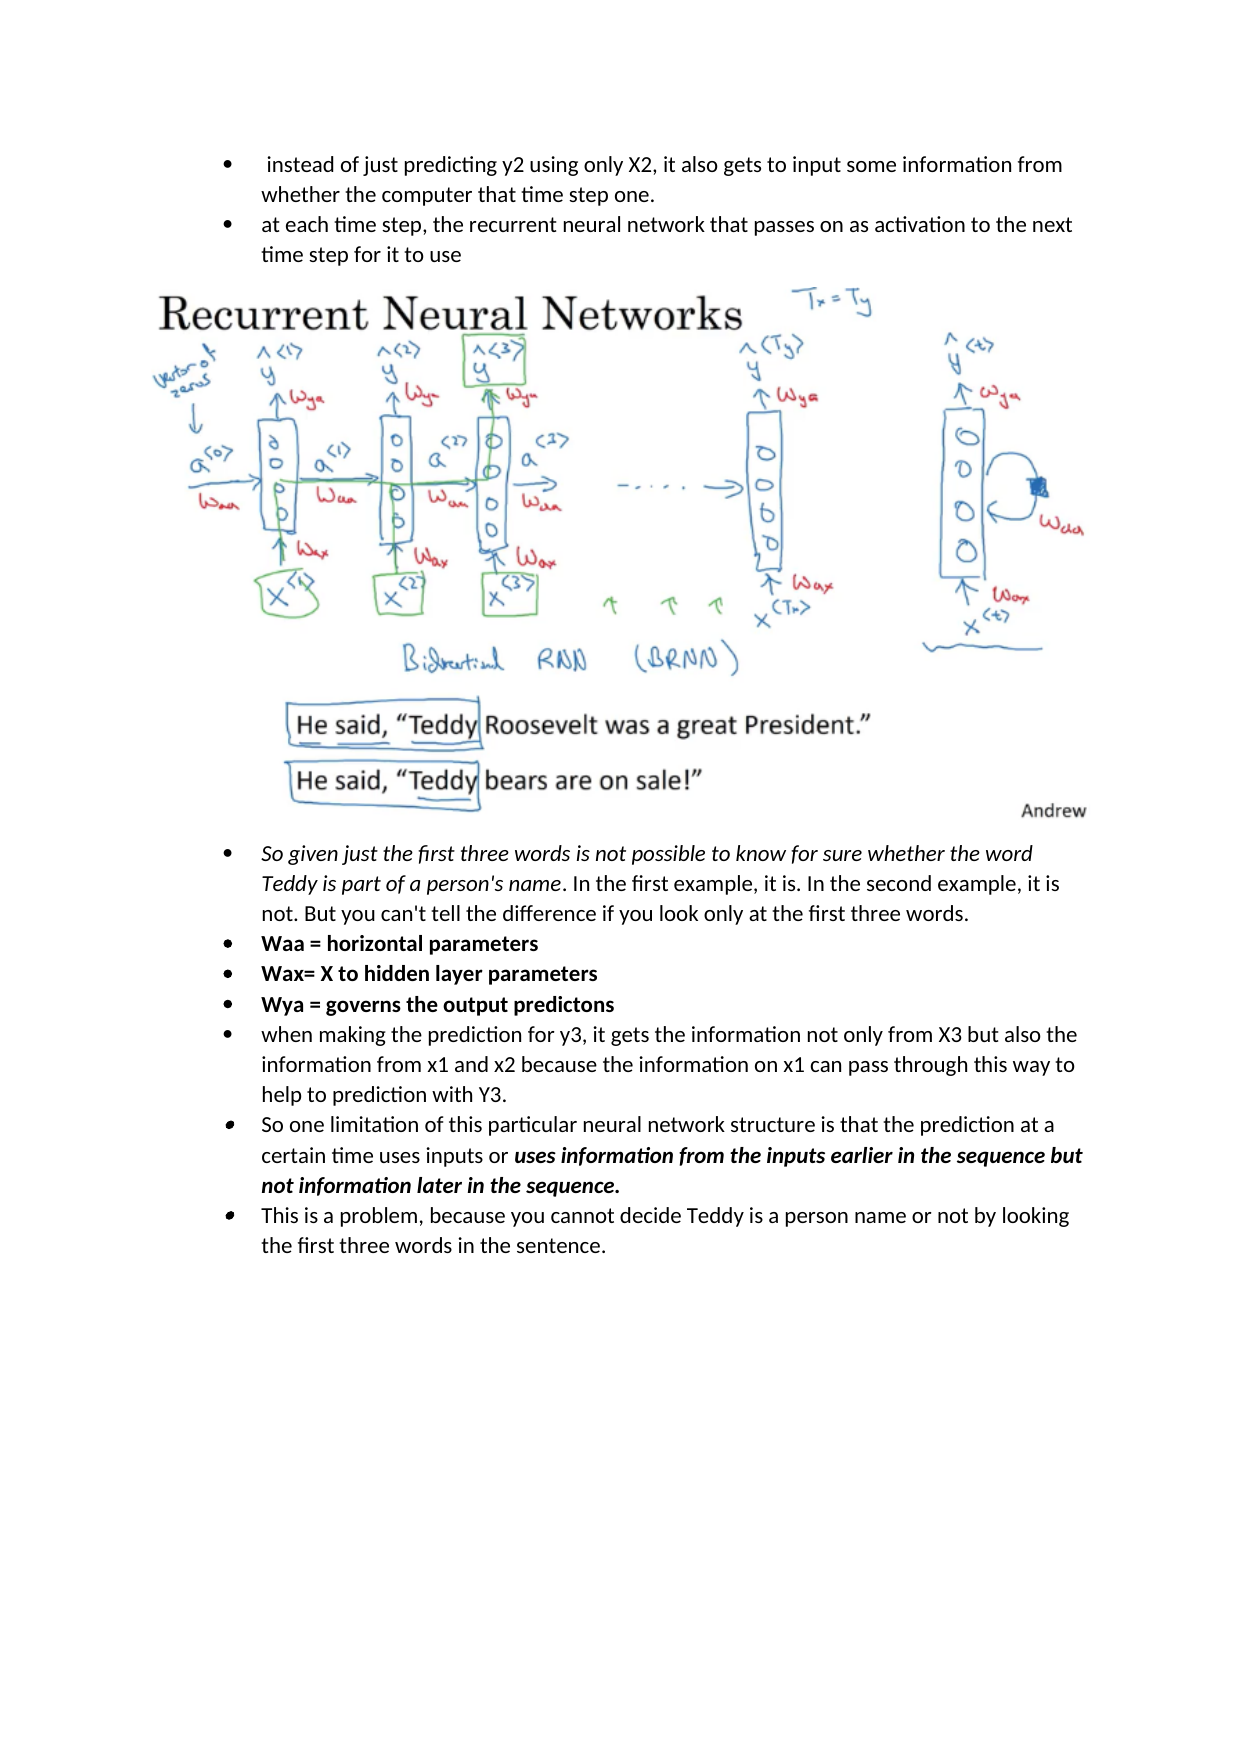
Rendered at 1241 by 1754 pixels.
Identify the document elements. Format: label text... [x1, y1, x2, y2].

list when making the prediction for y3, it gets the information not only from X3 but also the information from x1 and x2 because the information on x1 can pass through this way to help to prediction with Y3. [224, 1020, 1090, 1108]
list Waa = horizontal parameters [224, 929, 1090, 957]
list Wya = governs the output predictons [224, 990, 1090, 1018]
list at each time step, the recurrent neural network that passes on as activation to the next time step for it to use [224, 210, 1090, 269]
picture [150, 287, 1091, 820]
list This is a problem, because you cannot decide Teddy is a person name or not by looking the first three words in the sentence. [224, 1201, 1090, 1259]
list Wax= X to hidden layer parameters [224, 959, 1090, 987]
list So given just the first three words is not possible to know for sure whether the word Teddy is part of a person's name. In the first example, it is. In the second example, it is not. But you can't tell the difference if you look only at the first three words. [224, 839, 1090, 927]
list So one limitation of this particular neural network structure is that the prediction at a certain time uses inputs or uses information from the inputs earlier in the sequence but not information later in the sequence. [224, 1111, 1090, 1199]
list instead of just predicting y2 using only X2, it also gets to input some information from whether the computer that time step one. [224, 150, 1090, 208]
